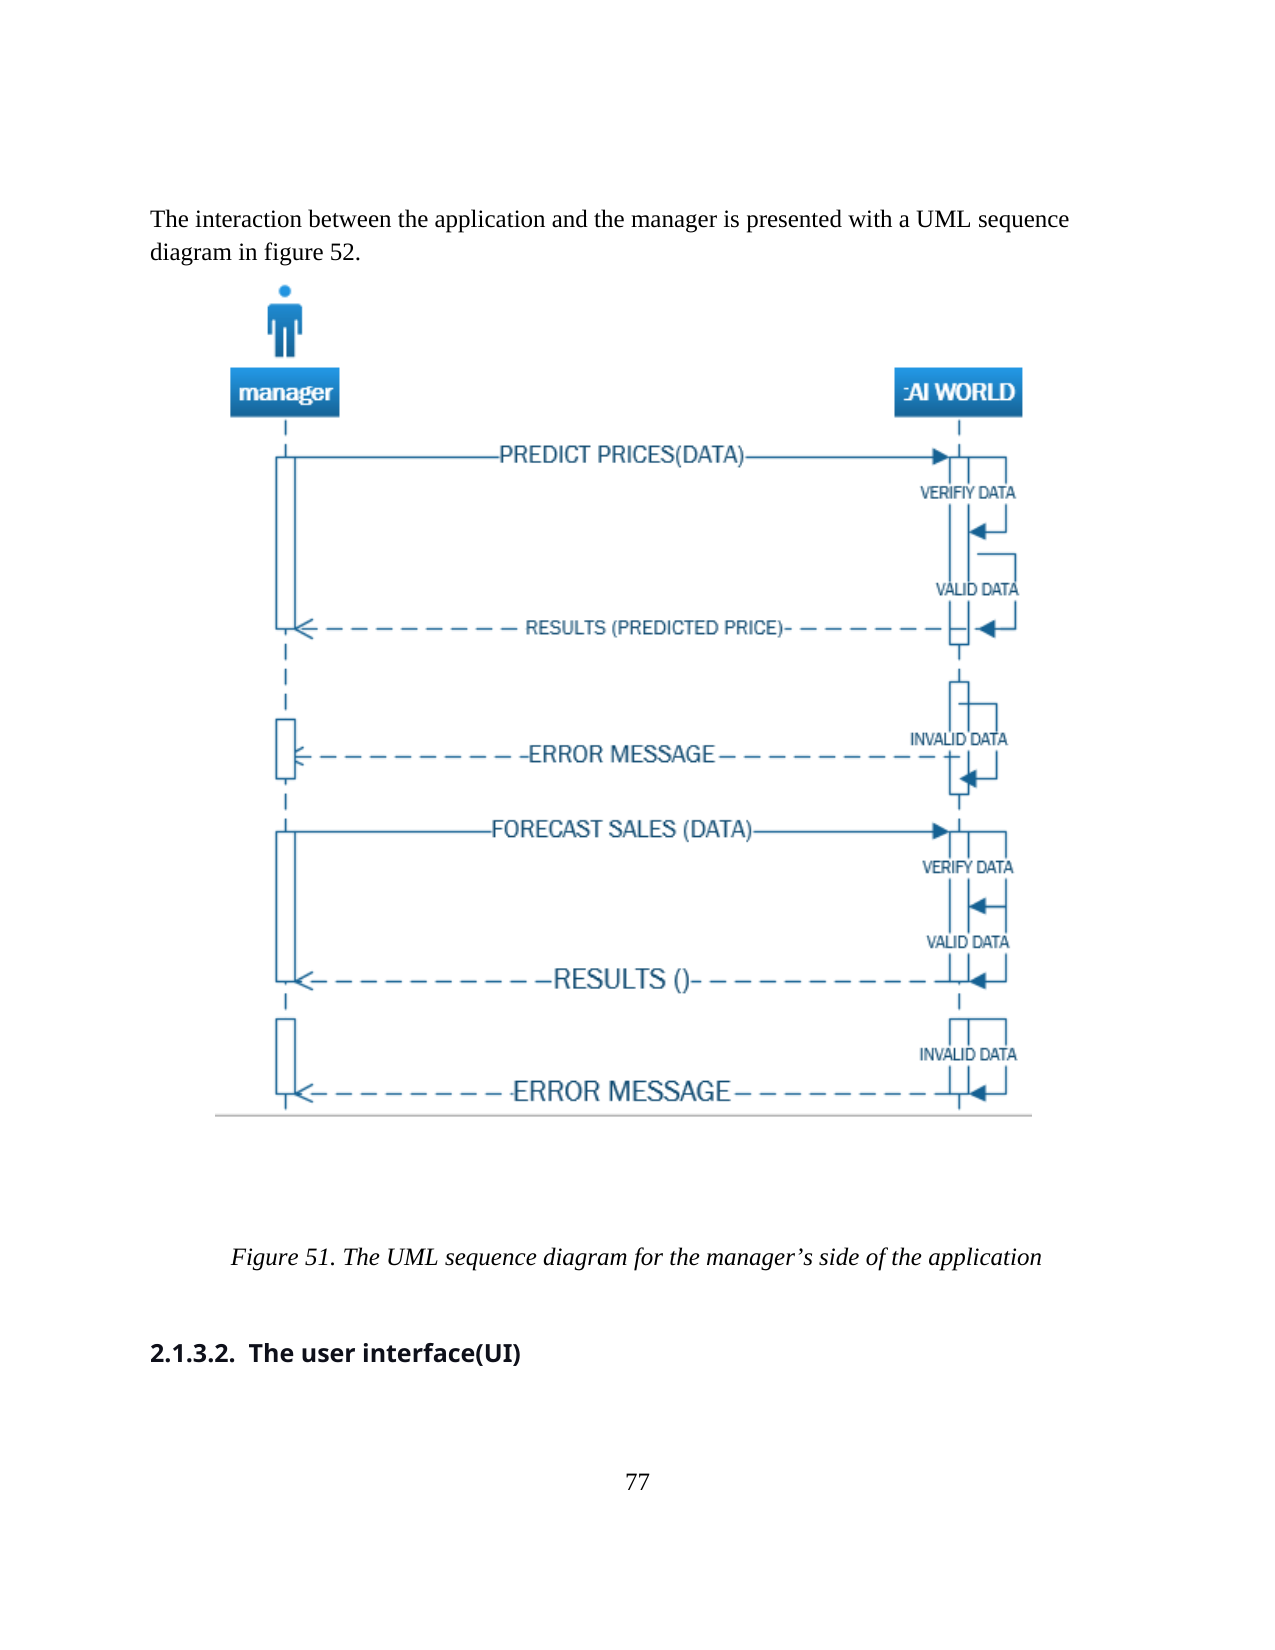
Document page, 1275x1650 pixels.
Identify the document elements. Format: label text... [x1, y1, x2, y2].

picture [215, 282, 1032, 1120]
text The interaction between the application and the manager is presented with a UML sequence diagram in figure 52. [150, 204, 1125, 266]
text 2.1.3.2. The user interface(UI) [150, 1336, 1125, 1369]
